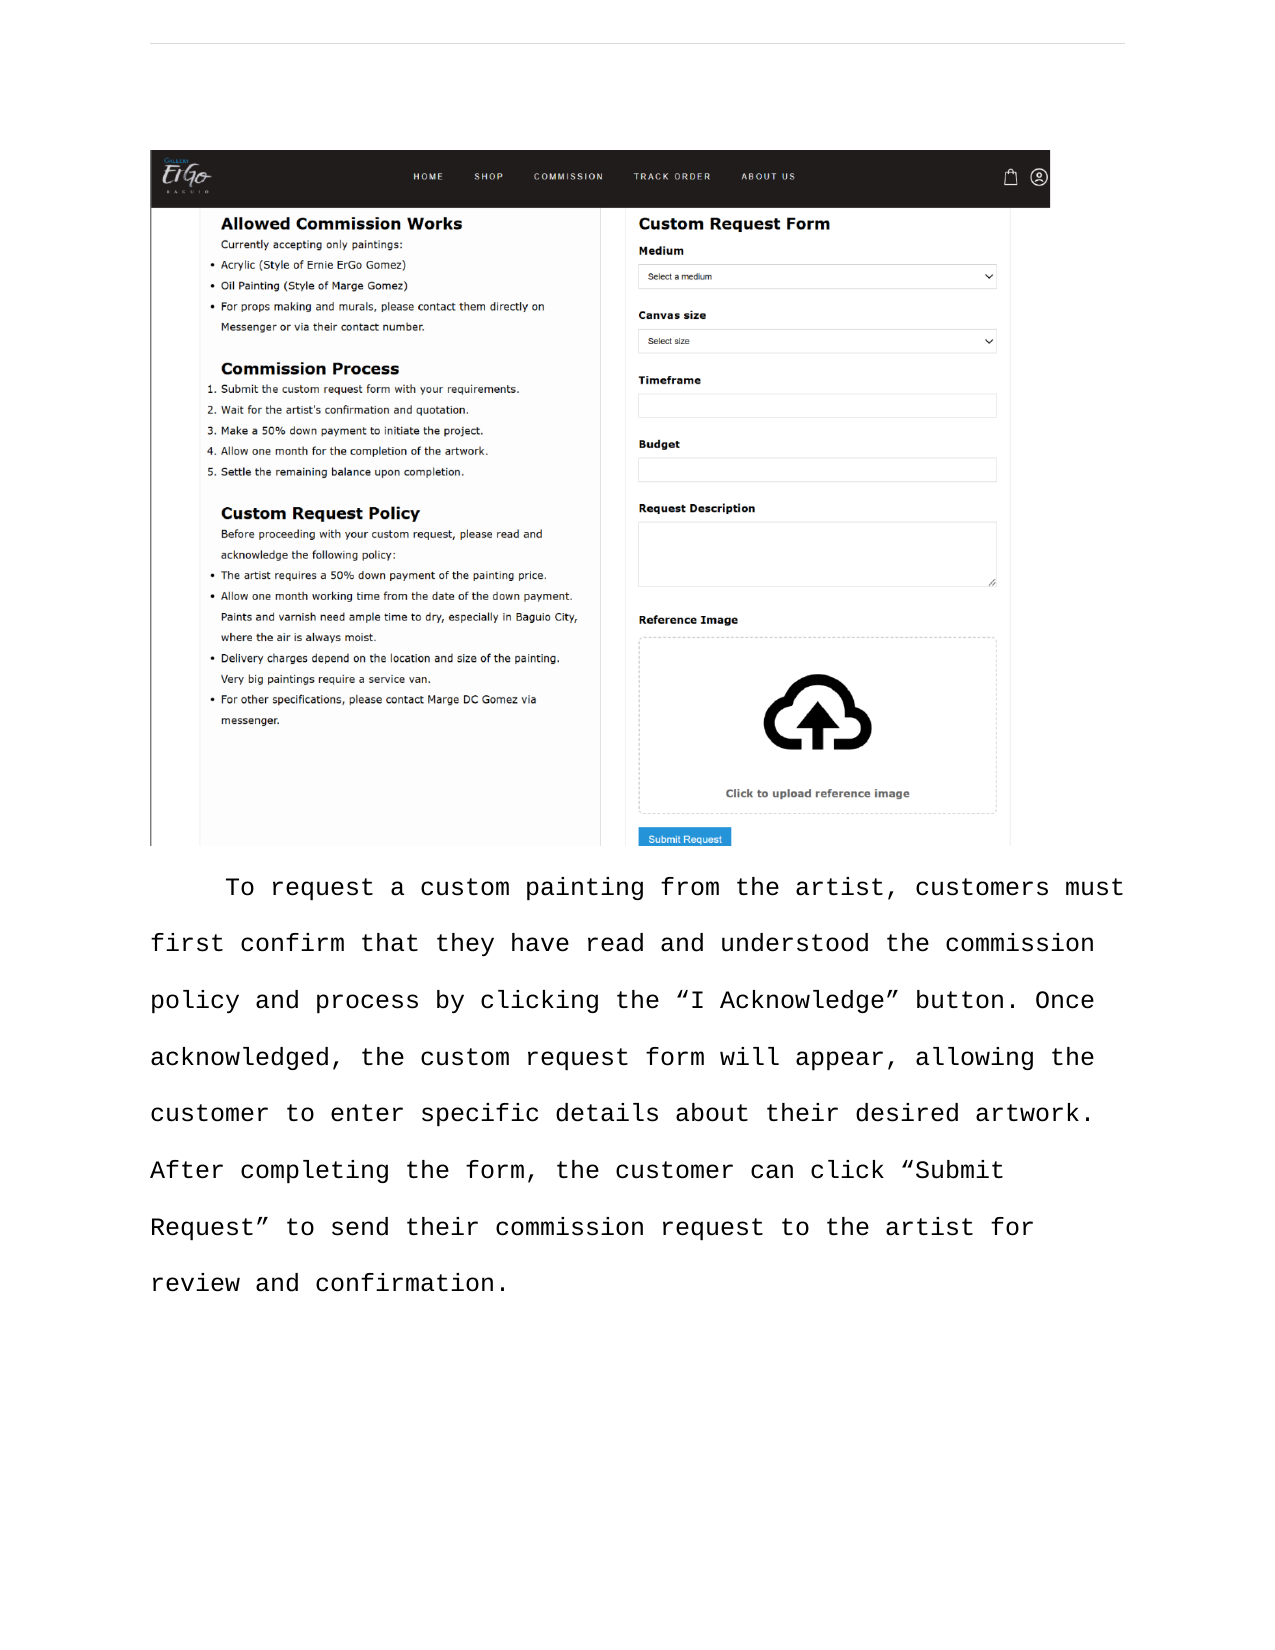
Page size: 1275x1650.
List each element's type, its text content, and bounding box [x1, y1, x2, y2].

picture [150, 150, 1050, 846]
